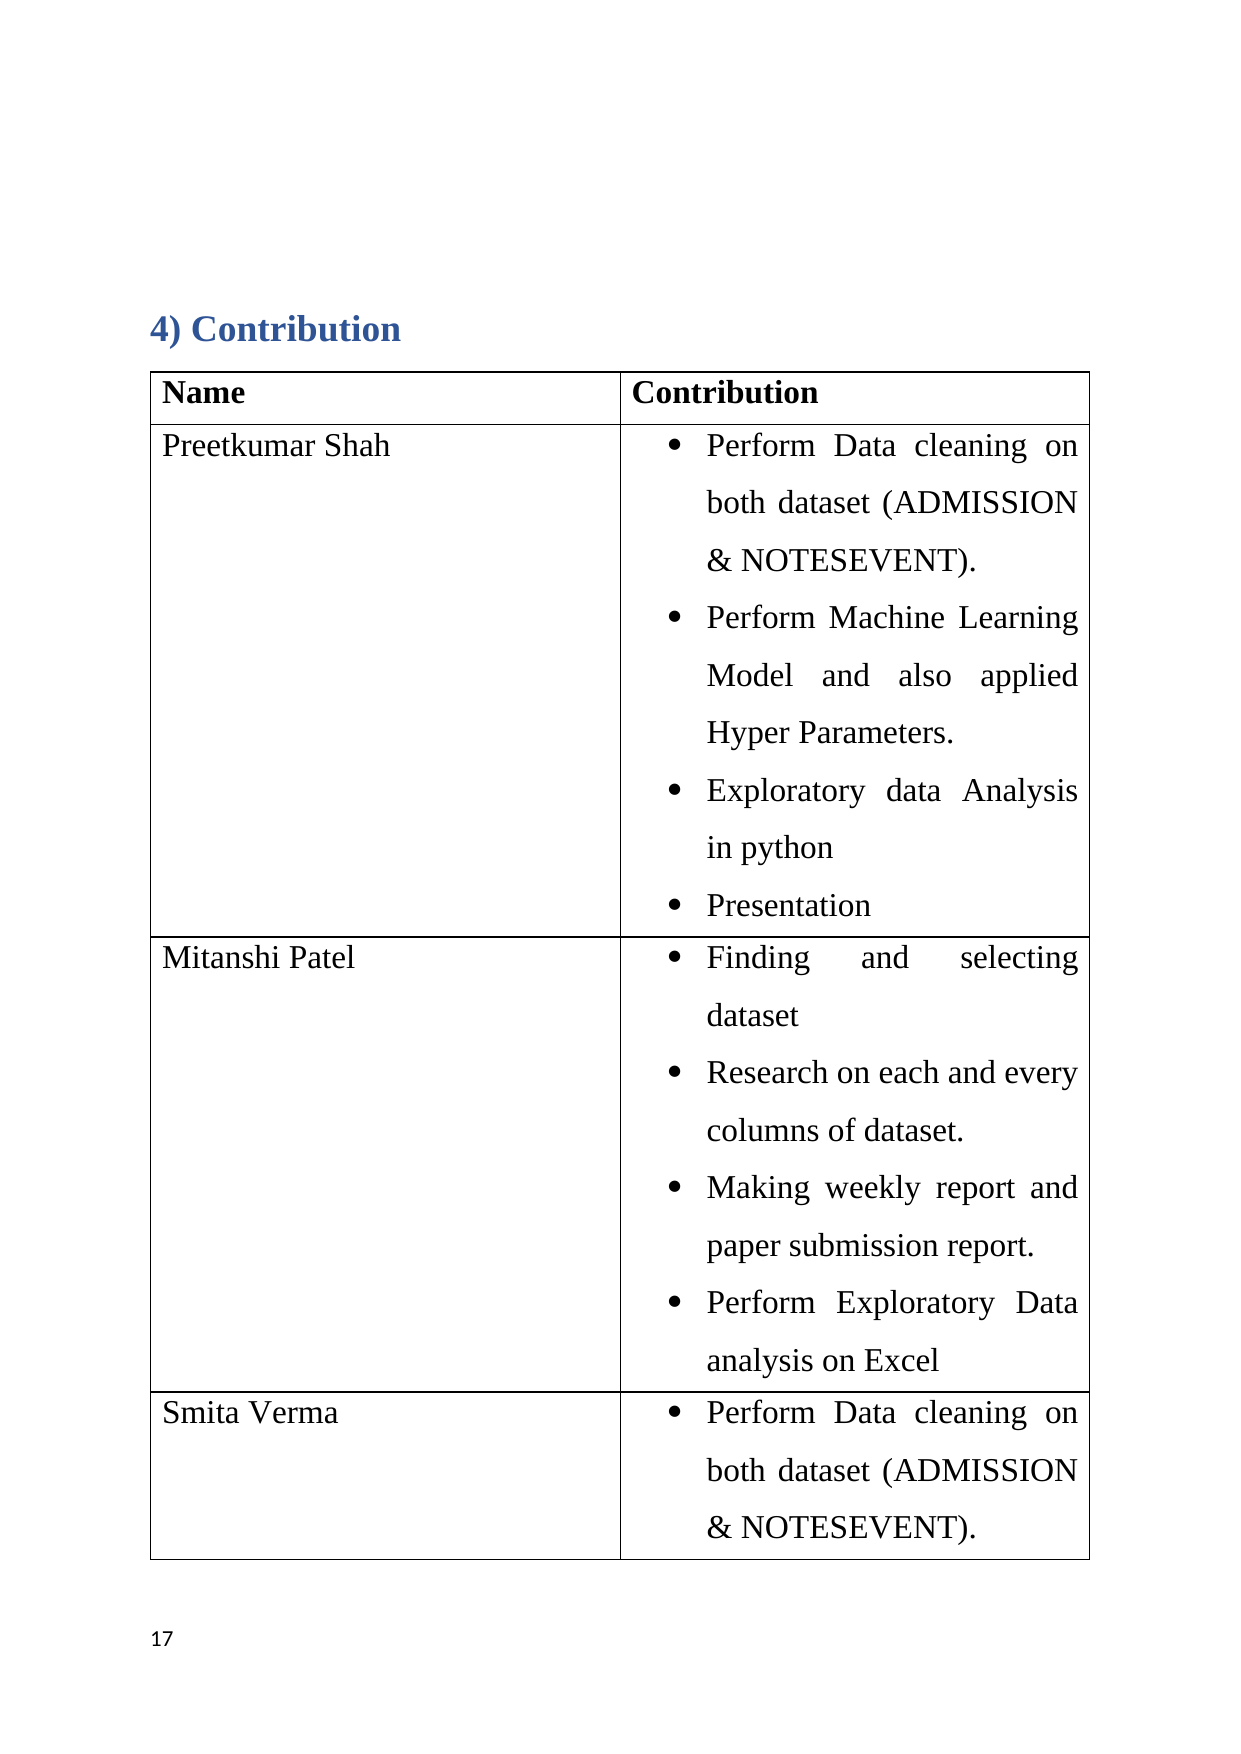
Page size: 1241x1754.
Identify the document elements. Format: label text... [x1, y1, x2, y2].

table_header Name [151, 373, 620, 424]
table_cell Perform Data cleaning on both dataset (ADMISSION & NOTESEVENT). Perform Machine Learning Model and also applied Hyper Parameters. Exploratory data Analysis in python Presentation [621, 425, 1089, 936]
table_cell Smita Verma [151, 1393, 620, 1559]
table_cell Finding and selecting dataset Research on each and every columns of dataset. Making weekly report and paper submission report. Perform Exploratory Data analysis on Excel [621, 938, 1089, 1391]
table_header Contribution [621, 373, 1089, 424]
subtitle 4) Contribution [150, 307, 1090, 350]
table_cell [621, 1393, 1089, 1559]
table_cell Preetkumar Shah [151, 425, 620, 936]
table_cell Mitanshi Patel [151, 938, 620, 1391]
